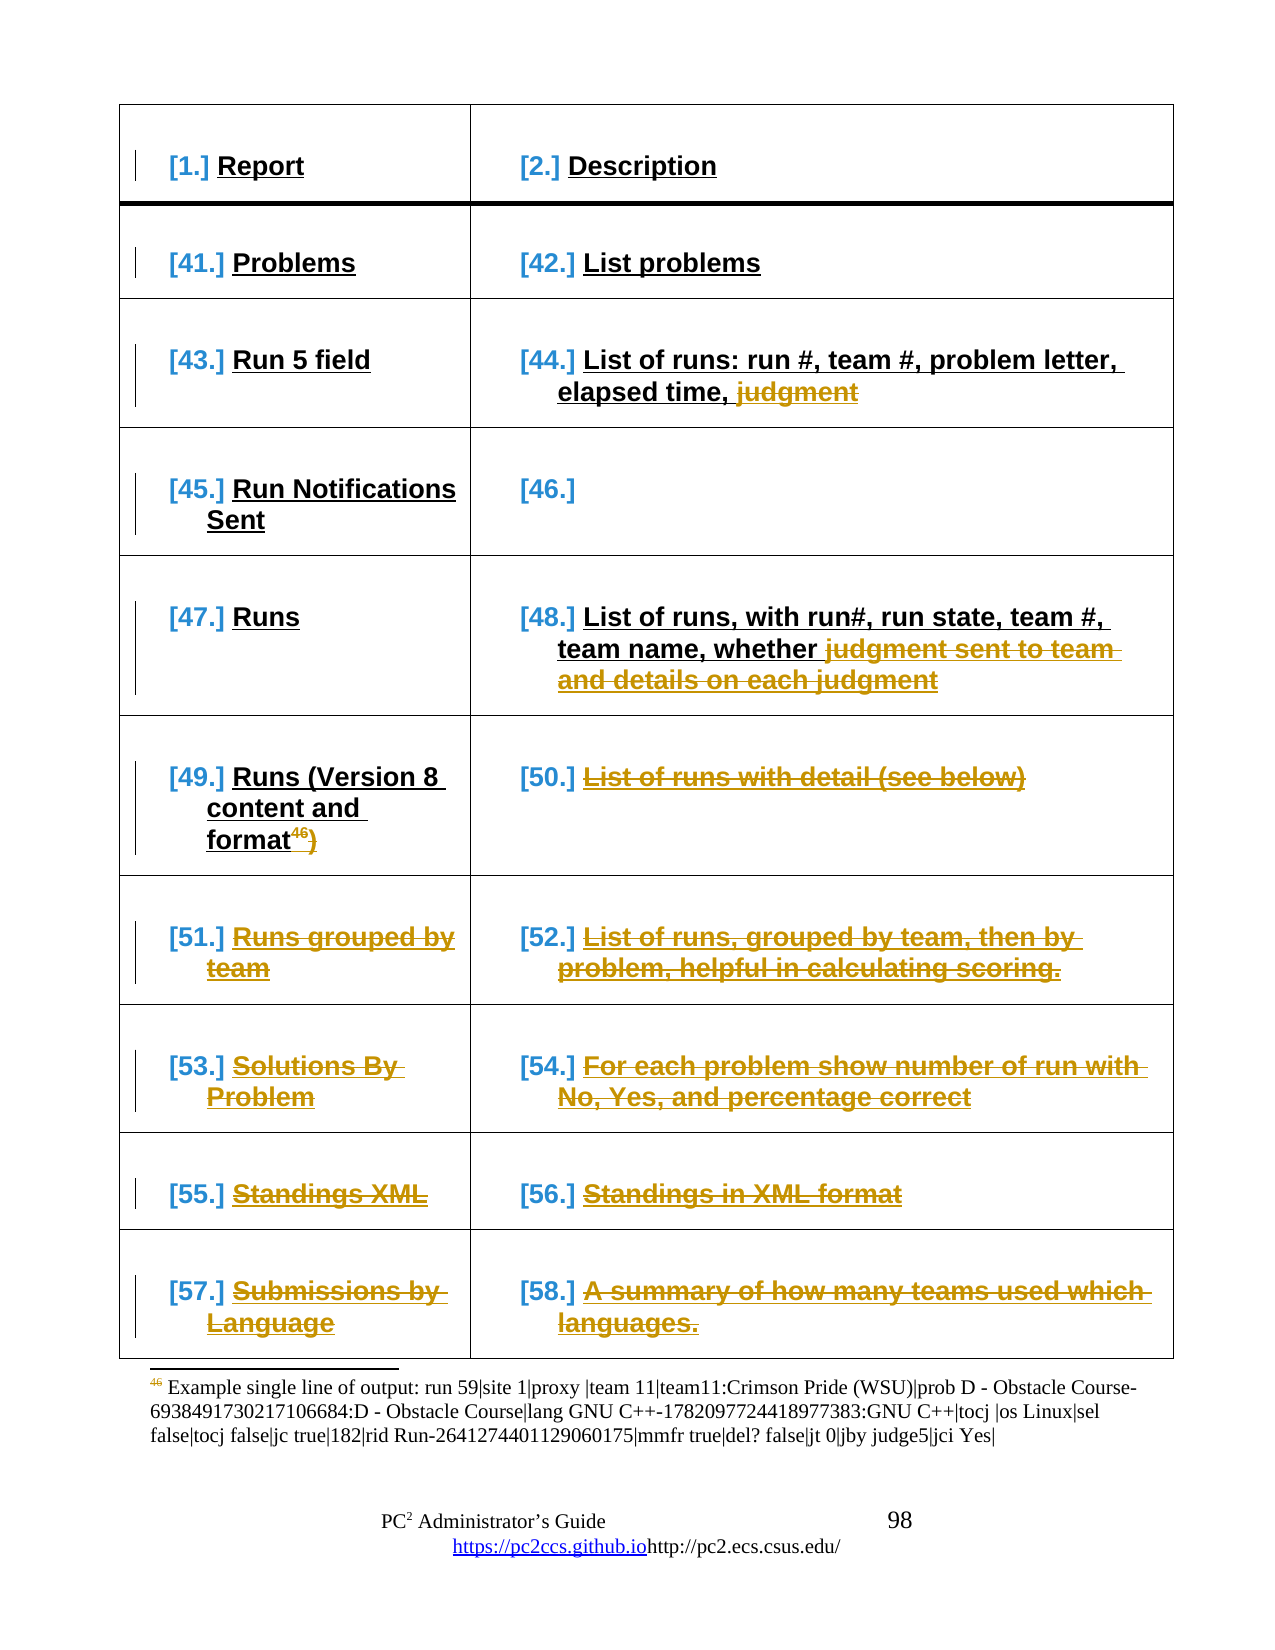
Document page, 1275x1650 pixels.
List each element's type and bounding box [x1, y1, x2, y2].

table_cell [471, 206, 1173, 298]
table_cell [120, 206, 470, 298]
table_cell [120, 299, 470, 427]
table_cell [471, 876, 1173, 1003]
table_cell [120, 1133, 470, 1229]
table_cell [471, 1005, 1173, 1132]
table_cell [471, 716, 1173, 875]
table_cell [471, 1230, 1173, 1358]
table_cell [120, 1005, 470, 1132]
table_cell [120, 716, 470, 875]
table_cell [120, 556, 470, 715]
table_cell [120, 1230, 470, 1358]
table_header [120, 105, 470, 201]
table_header [471, 105, 1173, 201]
table_cell [471, 556, 1173, 715]
table_cell [471, 299, 1173, 427]
table_cell [471, 428, 1173, 555]
table_cell [471, 1133, 1173, 1229]
table_cell [120, 428, 470, 555]
table_cell [120, 876, 470, 1003]
